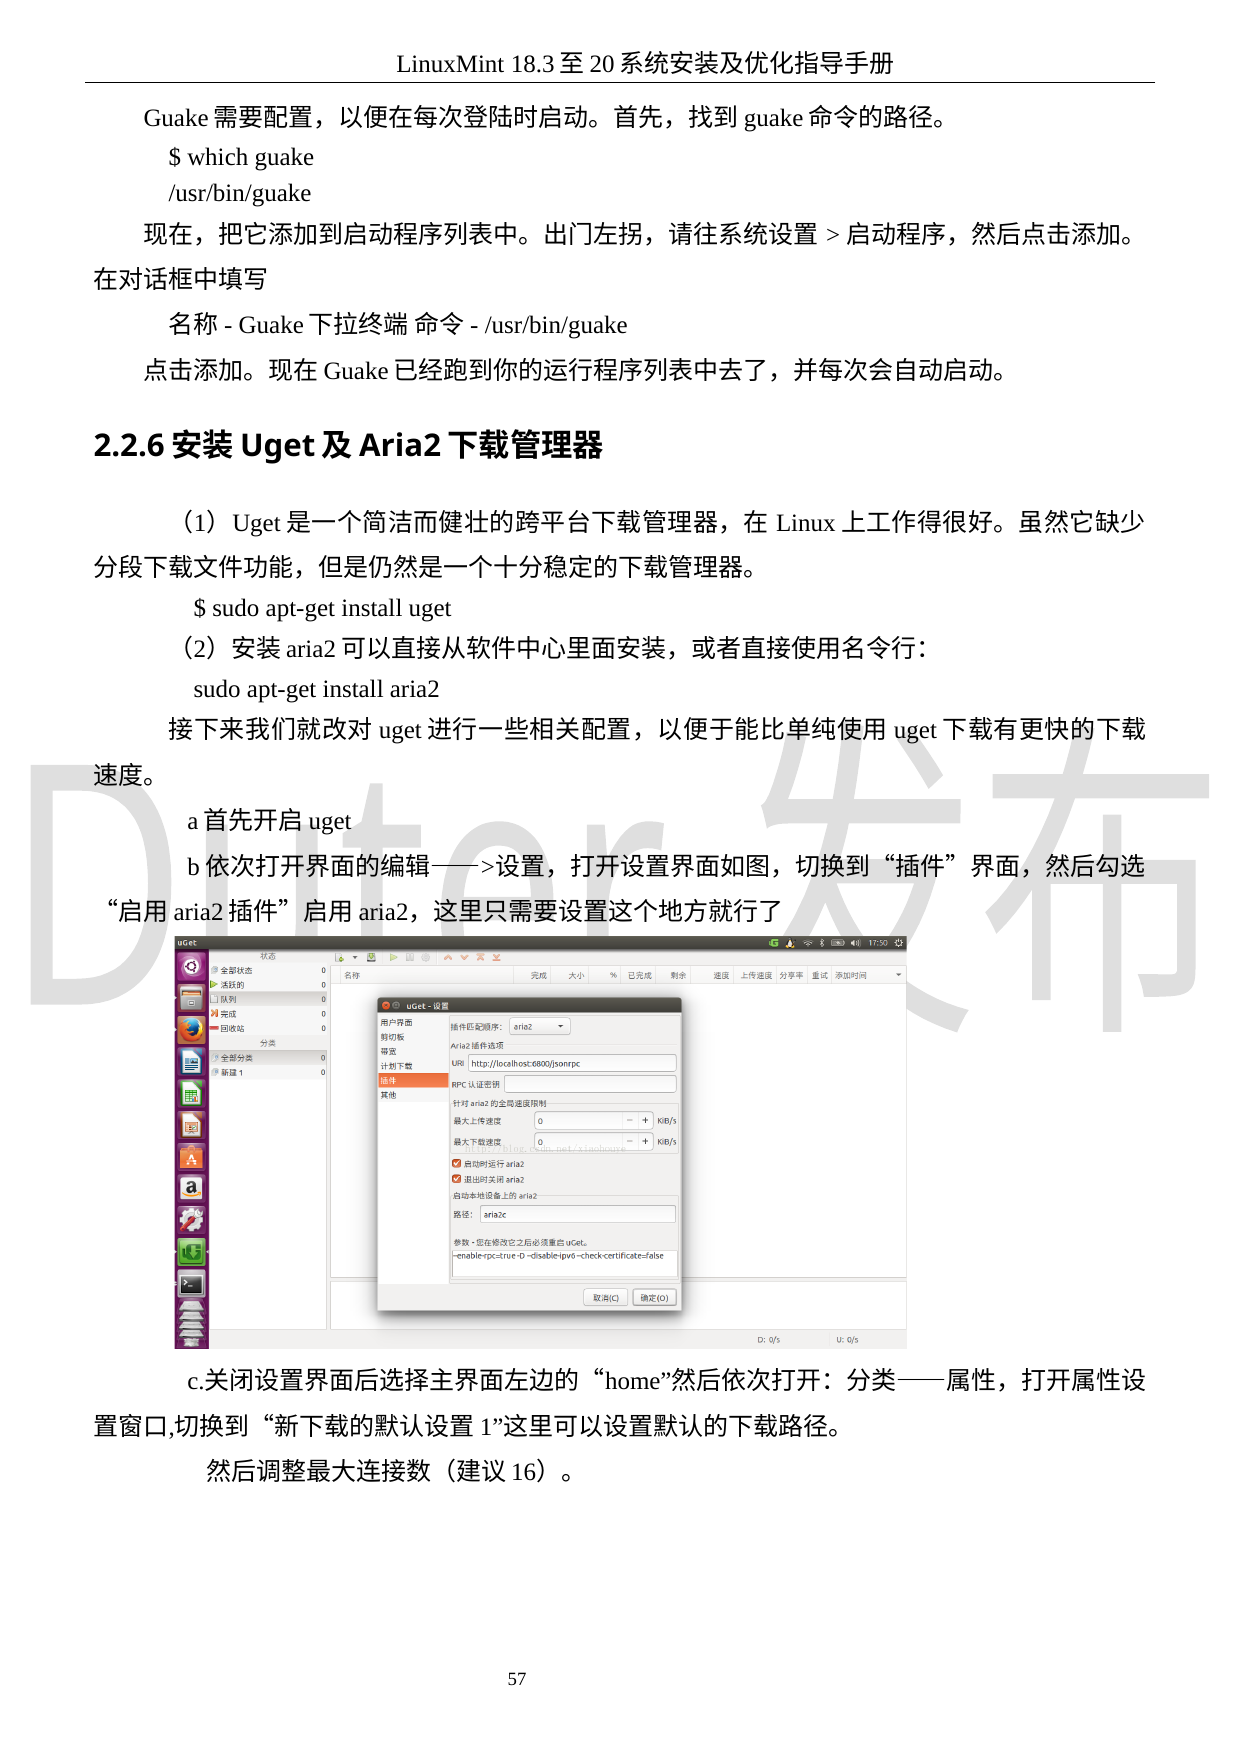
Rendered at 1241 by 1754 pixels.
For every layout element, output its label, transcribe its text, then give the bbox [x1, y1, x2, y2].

text /usr/bin/guake [93, 178, 1147, 207]
picture [174, 936, 907, 1349]
text sudo apt-get install aria2 [93, 674, 1147, 703]
text $ which guake [93, 142, 1147, 171]
text （1）Uget是一个简洁而健壮的跨平台下载管理器，在Linux上工作得很好。虽然它缺少分段下载文件功能，但是仍然是一个十分稳定的下载管理器。 [93, 502, 1147, 584]
text a首先开启uget [93, 801, 1147, 837]
subtitle 2.2.6安装Uget及Aria2下载管理器 [93, 420, 1147, 466]
text 现在，把它添加到启动程序列表中。出门左拐，请往系统设置 > 启动程序，然后点击添加。在对话框中填写 [93, 214, 1147, 296]
text $ sudo apt-get install uget [93, 593, 1147, 622]
text （2）安装aria2可以直接从软件中心里面安装，或者直接使用名令行： [93, 629, 1147, 665]
text 点击添加。现在Guake已经跑到你的运行程序列表中去了，并每次会自动启动。 [93, 350, 1147, 386]
text c.关闭设置界面后选择主界面左边的“home”然后依次打开：分类——属性，打开属性设置窗口,切换到“新下载的默认设置1”这里可以设置默认的下载路径。 [93, 1361, 1147, 1442]
text 名称 - Guake下拉终端 命令 - /usr/bin/guake [93, 305, 1147, 341]
text Guake需要配置，以便在每次登陆时启动。首先，找到guake命令的路径。 [93, 97, 1147, 133]
text 接下来我们就改对uget进行一些相关配置，以便于能比单纯使用uget下载有更快的下载速度。 [93, 710, 1147, 792]
text 然后调整最大连接数（建议16）。 [93, 1451, 1147, 1488]
text b依次打开界面的编辑——>设置，打开设置界面如图，切换到“插件”界面，然后勾选“启用aria2插件”启用aria2，这里只需要设置这个地方就行了 [93, 846, 1147, 927]
